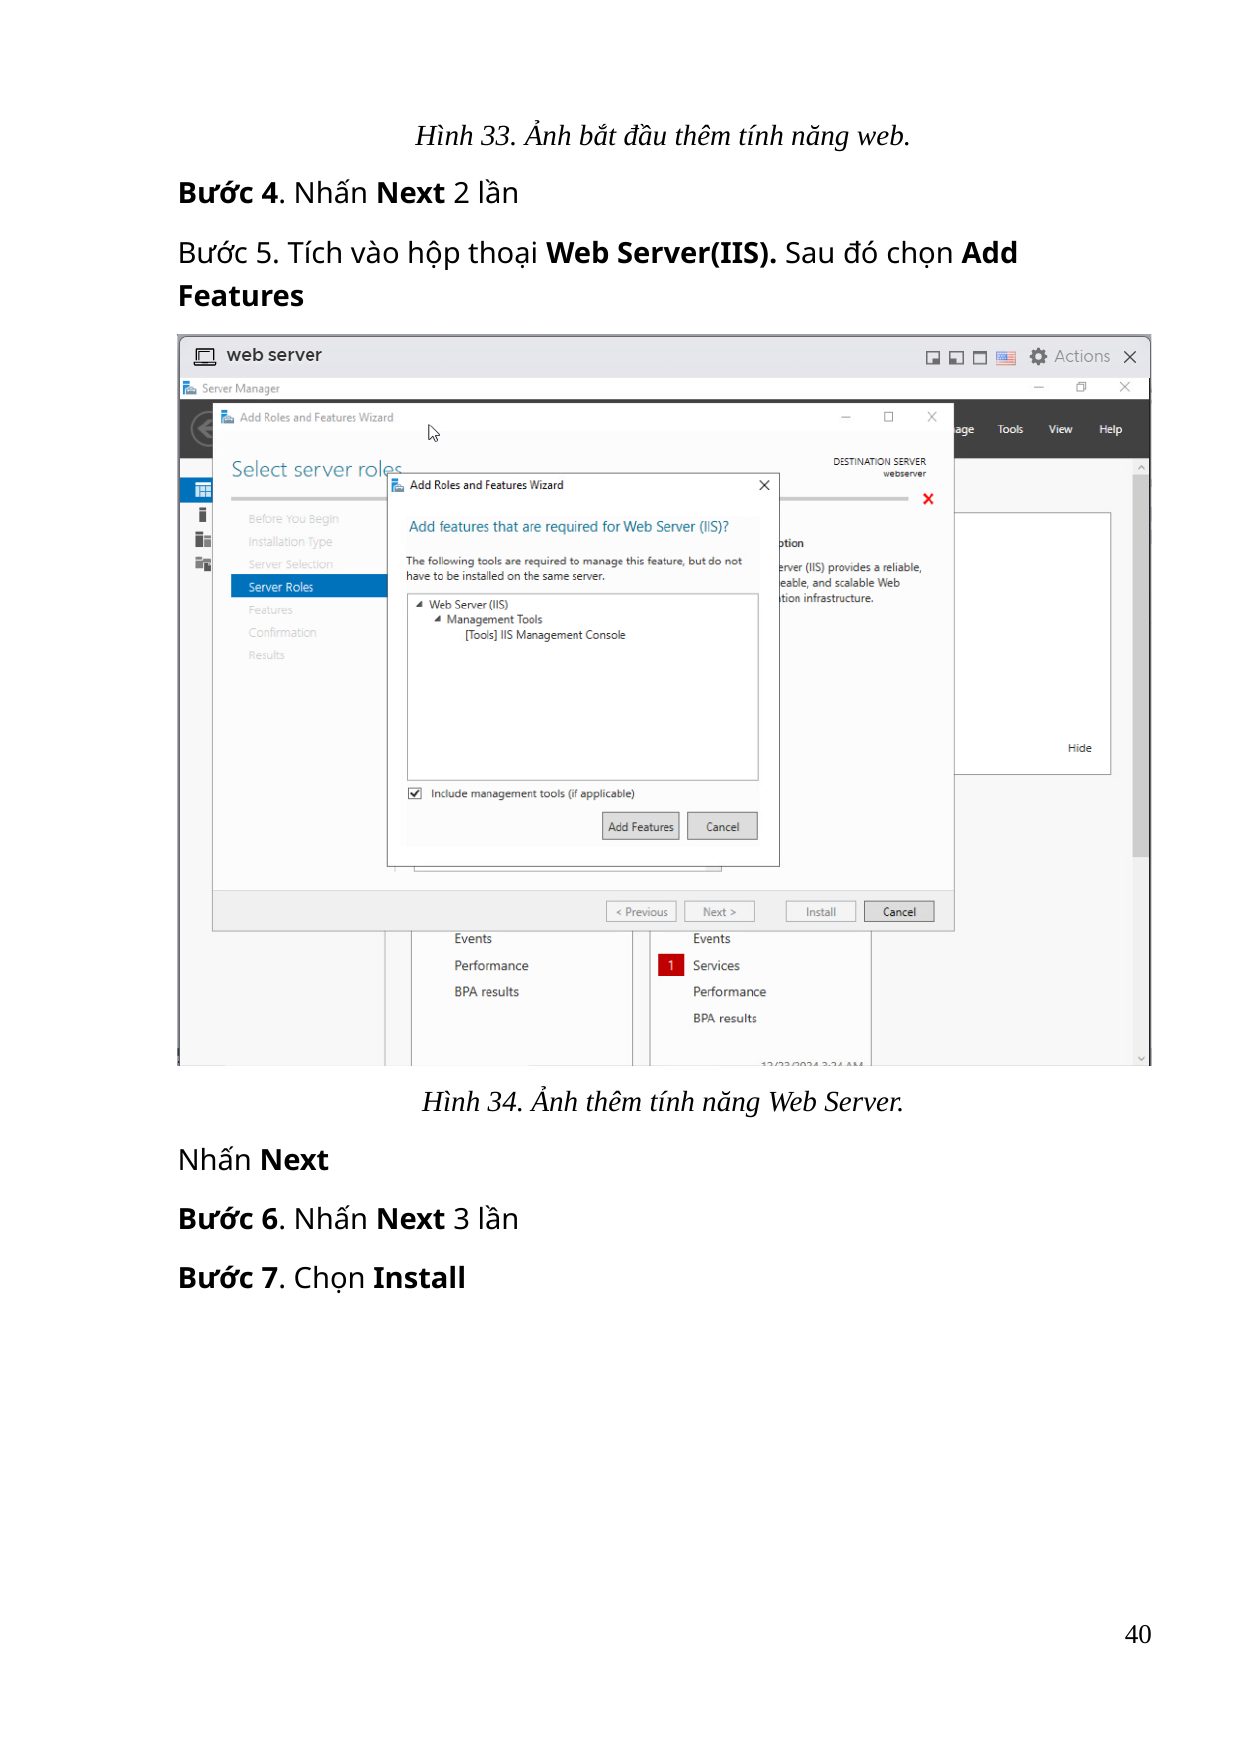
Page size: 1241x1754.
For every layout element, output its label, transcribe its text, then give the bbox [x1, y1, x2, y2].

text Bước 7. Chọn Install [177, 1258, 1152, 1297]
text Bước 5. Tích vào hộp thoại Web Server(IIS). Sau đó chọn Add Features [177, 232, 1152, 314]
text Hình 33. Ảnh bắt đầu thêm tính năng web. [177, 118, 1152, 152]
text Bước 6. Nhấn Next 3 lần [177, 1198, 1152, 1238]
text Nhấn Next [177, 1139, 1152, 1178]
picture [177, 334, 1152, 1066]
text Hình 34. Ảnh thêm tính năng Web Server. [177, 1084, 1152, 1118]
text Bước 4. Nhấn Next 2 lần [177, 172, 1152, 212]
